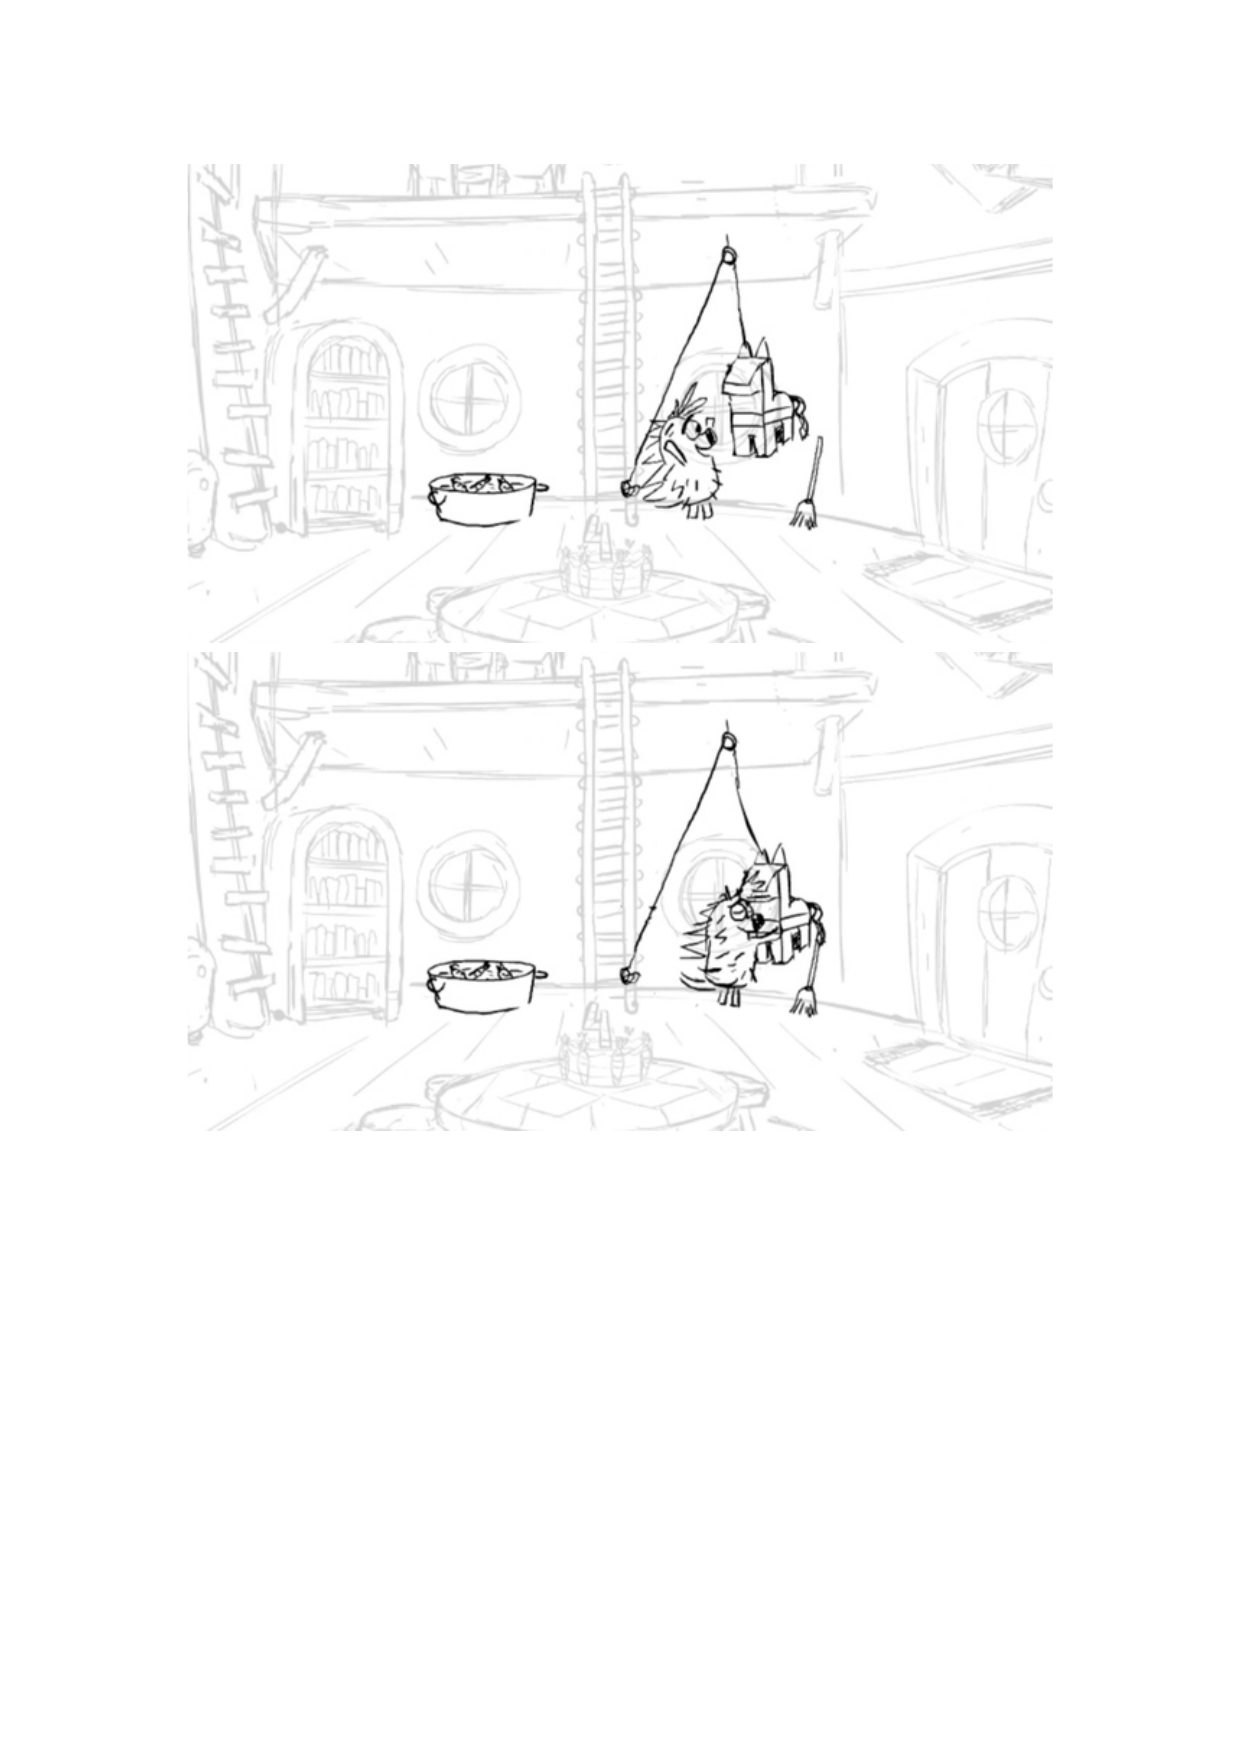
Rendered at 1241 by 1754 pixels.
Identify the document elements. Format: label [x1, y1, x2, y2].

picture [187, 164, 1053, 643]
picture [187, 652, 1053, 1131]
